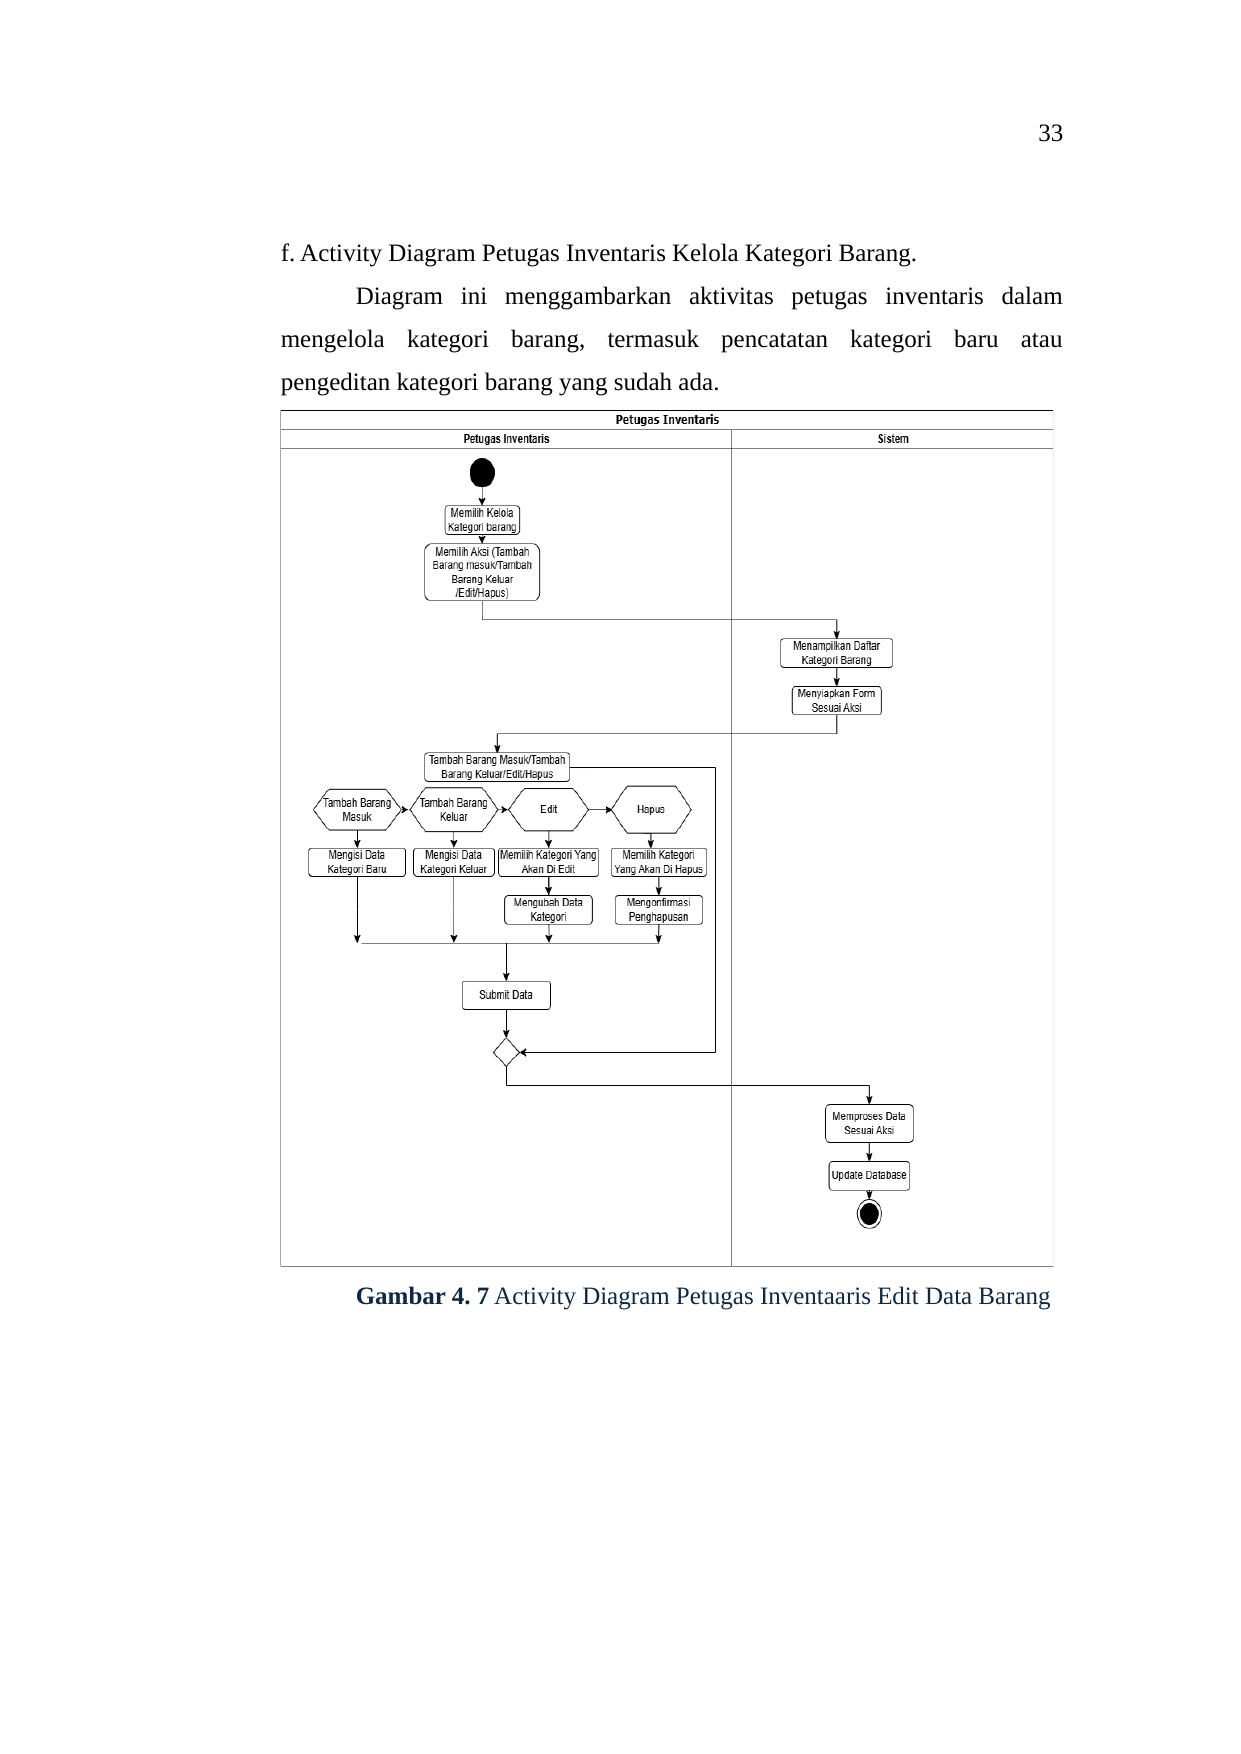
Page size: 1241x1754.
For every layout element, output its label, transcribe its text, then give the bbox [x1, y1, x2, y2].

text Gambar 4. 7 Activity Diagram Petugas Inventaaris Edit Data Barang [281, 1281, 1063, 1309]
text f. Activity Diagram Petugas Inventaris Kelola Kategori Barang. [281, 238, 1063, 266]
picture [280, 410, 1054, 1267]
list Diagram ini menggambarkan aktivitas petugas inventaris dalam mengelola kategori barang, termasuk pencatatan kategori baru atau pengeditan kategori barang yang sudah ada. [281, 281, 1063, 396]
